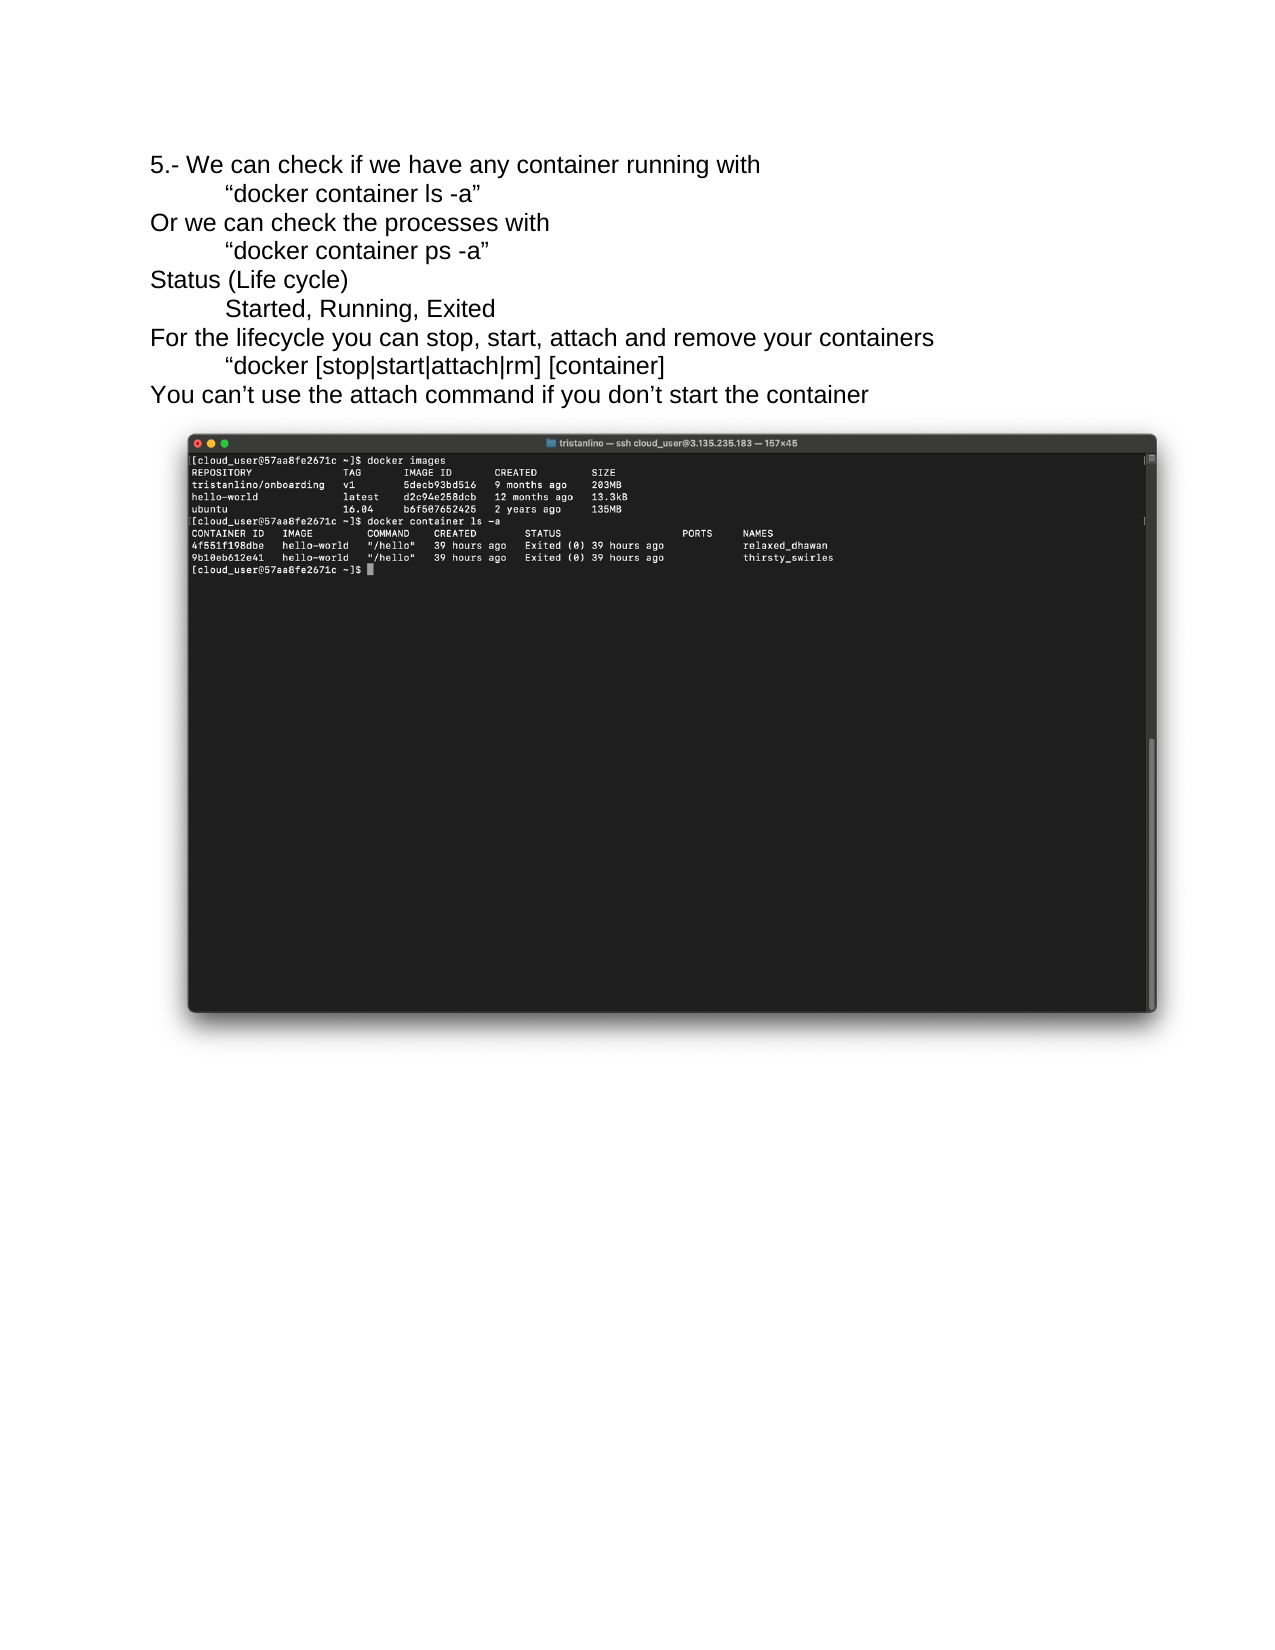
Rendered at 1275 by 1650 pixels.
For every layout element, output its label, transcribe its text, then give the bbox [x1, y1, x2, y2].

text “docker container ps -a” [150, 236, 1125, 265]
picture [150, 408, 1194, 1062]
text Status (Life cycle) [150, 265, 1125, 294]
text Started, Running, Exited [150, 294, 1125, 322]
text “docker container ls -a” [150, 179, 1125, 207]
text For the lifecycle you can stop, start, attach and remove your containers [150, 322, 1125, 351]
text You can’t use the attach command if you don’t start the container [150, 380, 1125, 408]
text Or we can check the processes with [150, 207, 1125, 236]
text 5.- We can check if we have any container running with [150, 150, 1125, 179]
text “docker [stop|start|attach|rm] [container] [150, 351, 1125, 380]
